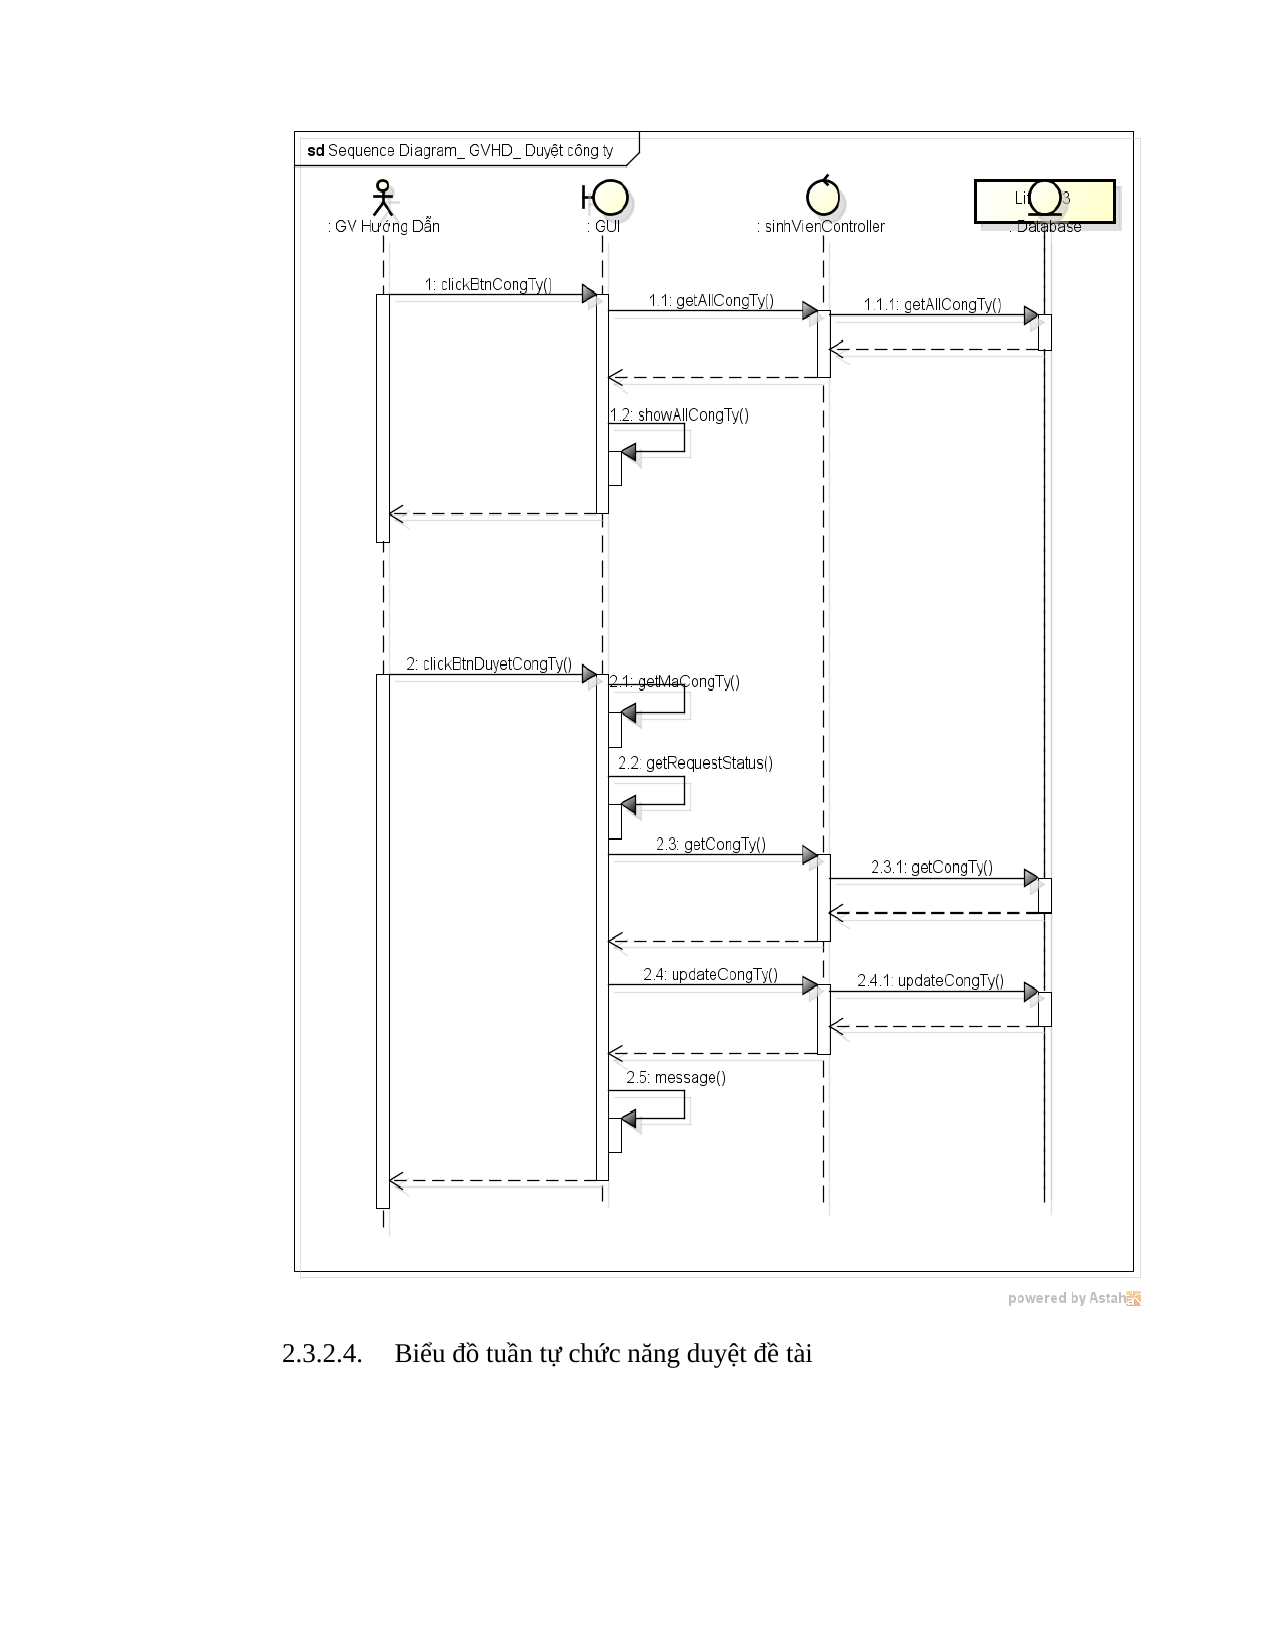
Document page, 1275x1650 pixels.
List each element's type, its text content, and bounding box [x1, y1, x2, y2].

list Biểu đồ tuần tự chức năng duyệt đề tài [282, 1337, 1157, 1368]
picture [281, 118, 1145, 1312]
